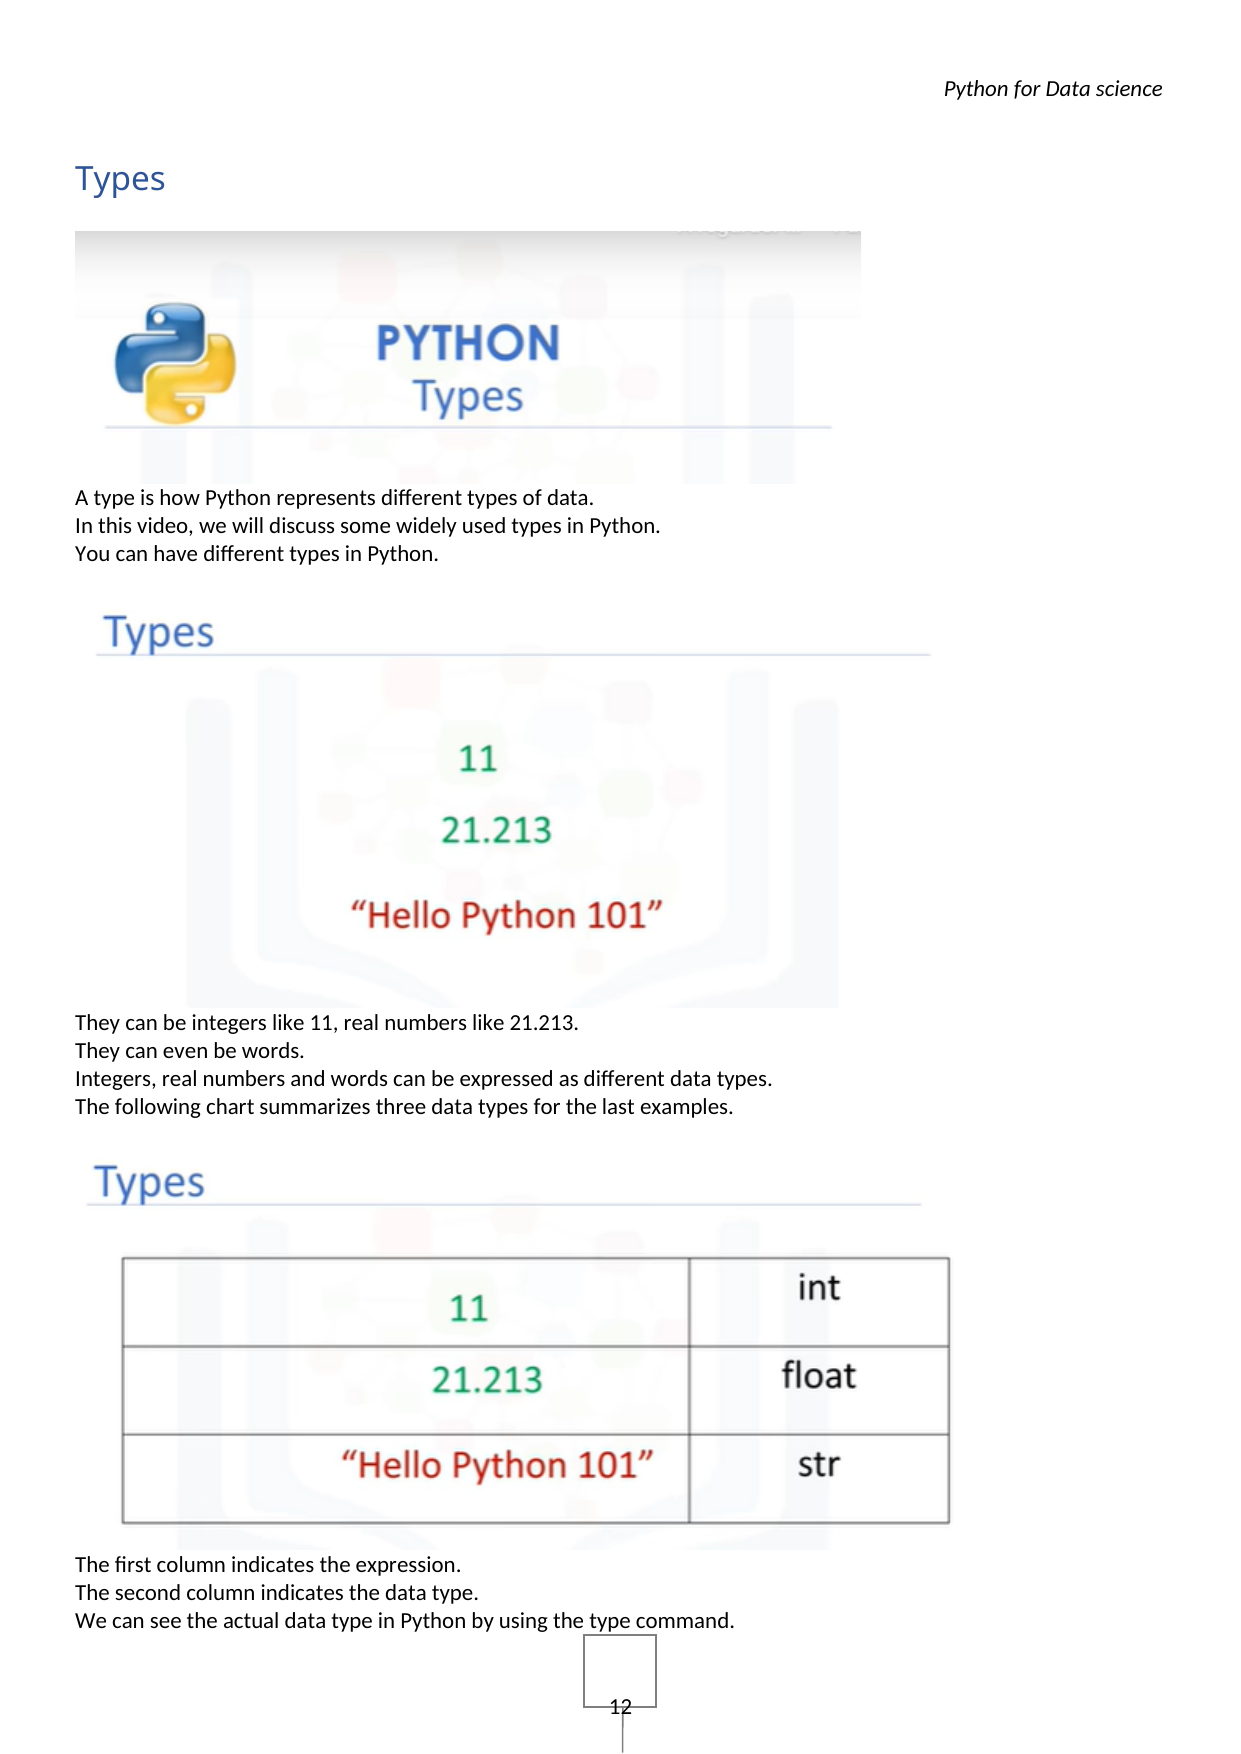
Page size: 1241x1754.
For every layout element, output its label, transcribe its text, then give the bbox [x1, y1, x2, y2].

picture [75, 567, 972, 1008]
text They can be integers like 11, real numbers like 21.213. [75, 1008, 1165, 1036]
text The second column indicates the data type. [75, 1578, 1165, 1606]
text Integers, real numbers and words can be expressed as different data types. [75, 1064, 1165, 1092]
picture [75, 1120, 977, 1550]
text In this video, we will discuss some widely used types in Python. [75, 511, 1165, 539]
text We can see the actual data type in Python by using the type command. [75, 1606, 1165, 1634]
subtitle Types [75, 155, 1165, 200]
text A type is how Python represents different types of data. [75, 483, 1165, 511]
picture [75, 231, 862, 484]
text They can even be words. [75, 1036, 1165, 1064]
text You can have different types in Python. [75, 539, 1165, 567]
text The following chart summarizes three data types for the last examples. [75, 1092, 1165, 1120]
text The first column indicates the expression. [75, 1550, 1165, 1578]
